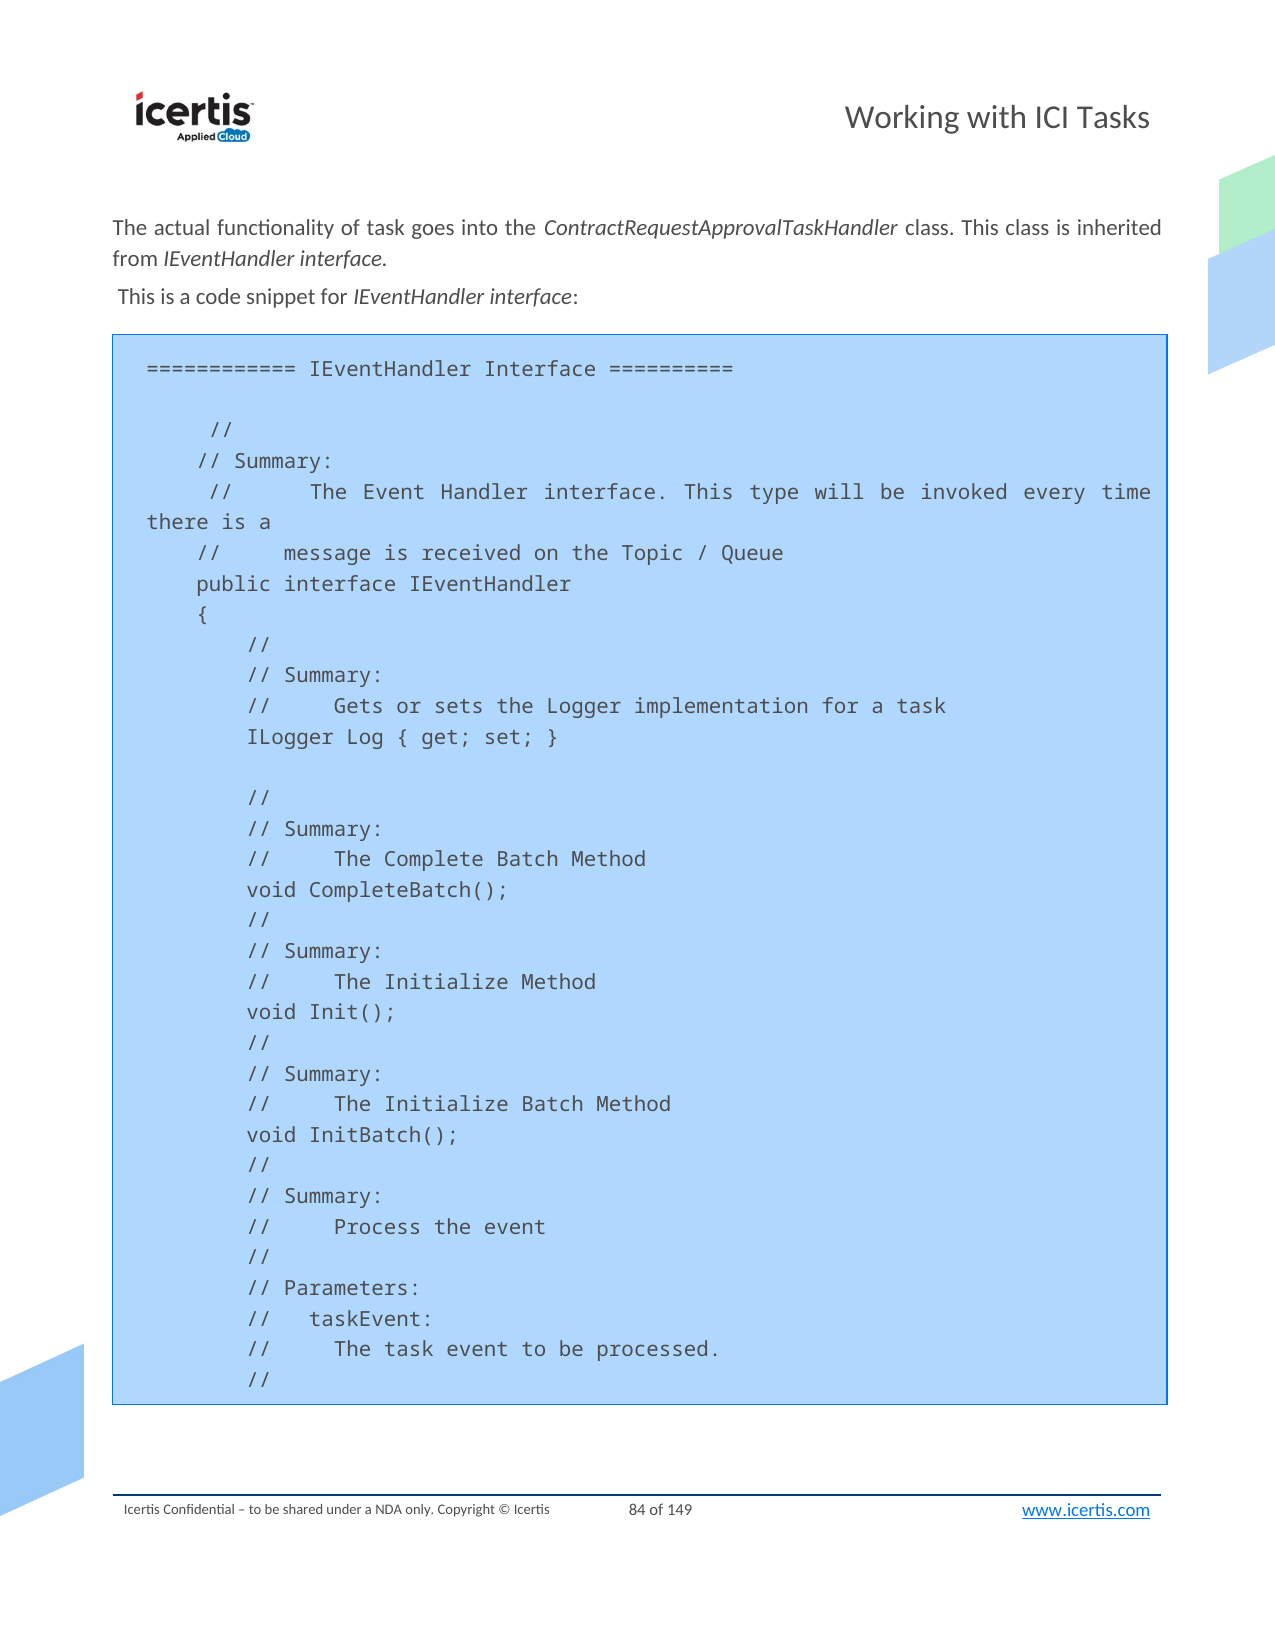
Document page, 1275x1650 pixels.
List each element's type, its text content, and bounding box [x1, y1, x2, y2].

picture [0, 33, 1275, 1650]
text The actual functionality of task goes into the ContractRequestApprovalTaskHandler class. This class is inherited from IEventHandler interface. [112, 213, 1162, 272]
text This is a code snippet for IEventHandler interface: [112, 282, 1162, 310]
